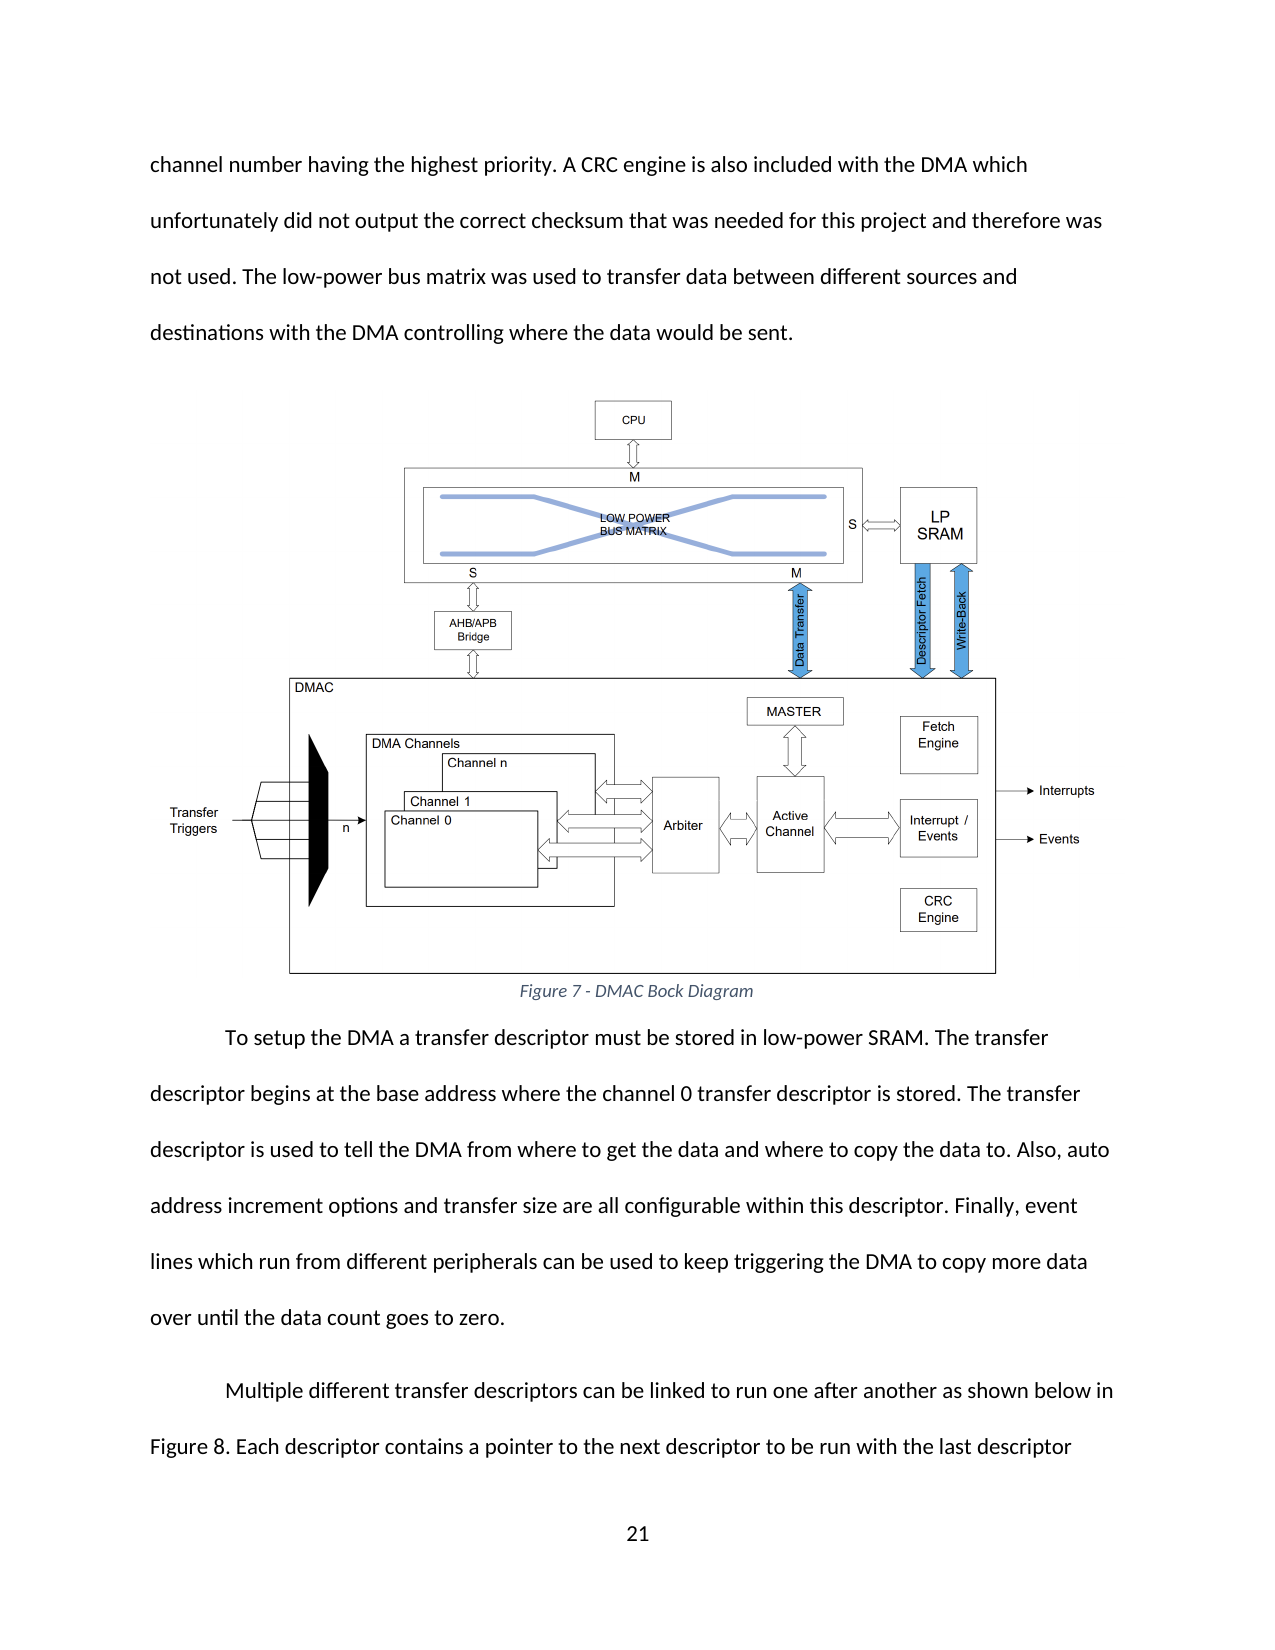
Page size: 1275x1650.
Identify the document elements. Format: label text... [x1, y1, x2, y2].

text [150, 1376, 1125, 1460]
picture [150, 390, 1125, 978]
text To setup the DMA a transfer descriptor must be stored in low-power SRAM. The transfer descriptor begins at the base address where the channel 0 transfer descriptor is stored. The transfer descriptor is used to tell the DMA from where to get the data and where to copy the data to. Also, auto address increment options and transfer size are all configurable within this descriptor. Finally, event lines which run from different peripherals can be used to keep triggering the DMA to copy more data over until the data count goes to zero. [150, 1023, 1125, 1331]
text Figure 7 - DMAC Bock Diagram [150, 979, 1125, 1002]
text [150, 150, 1125, 346]
